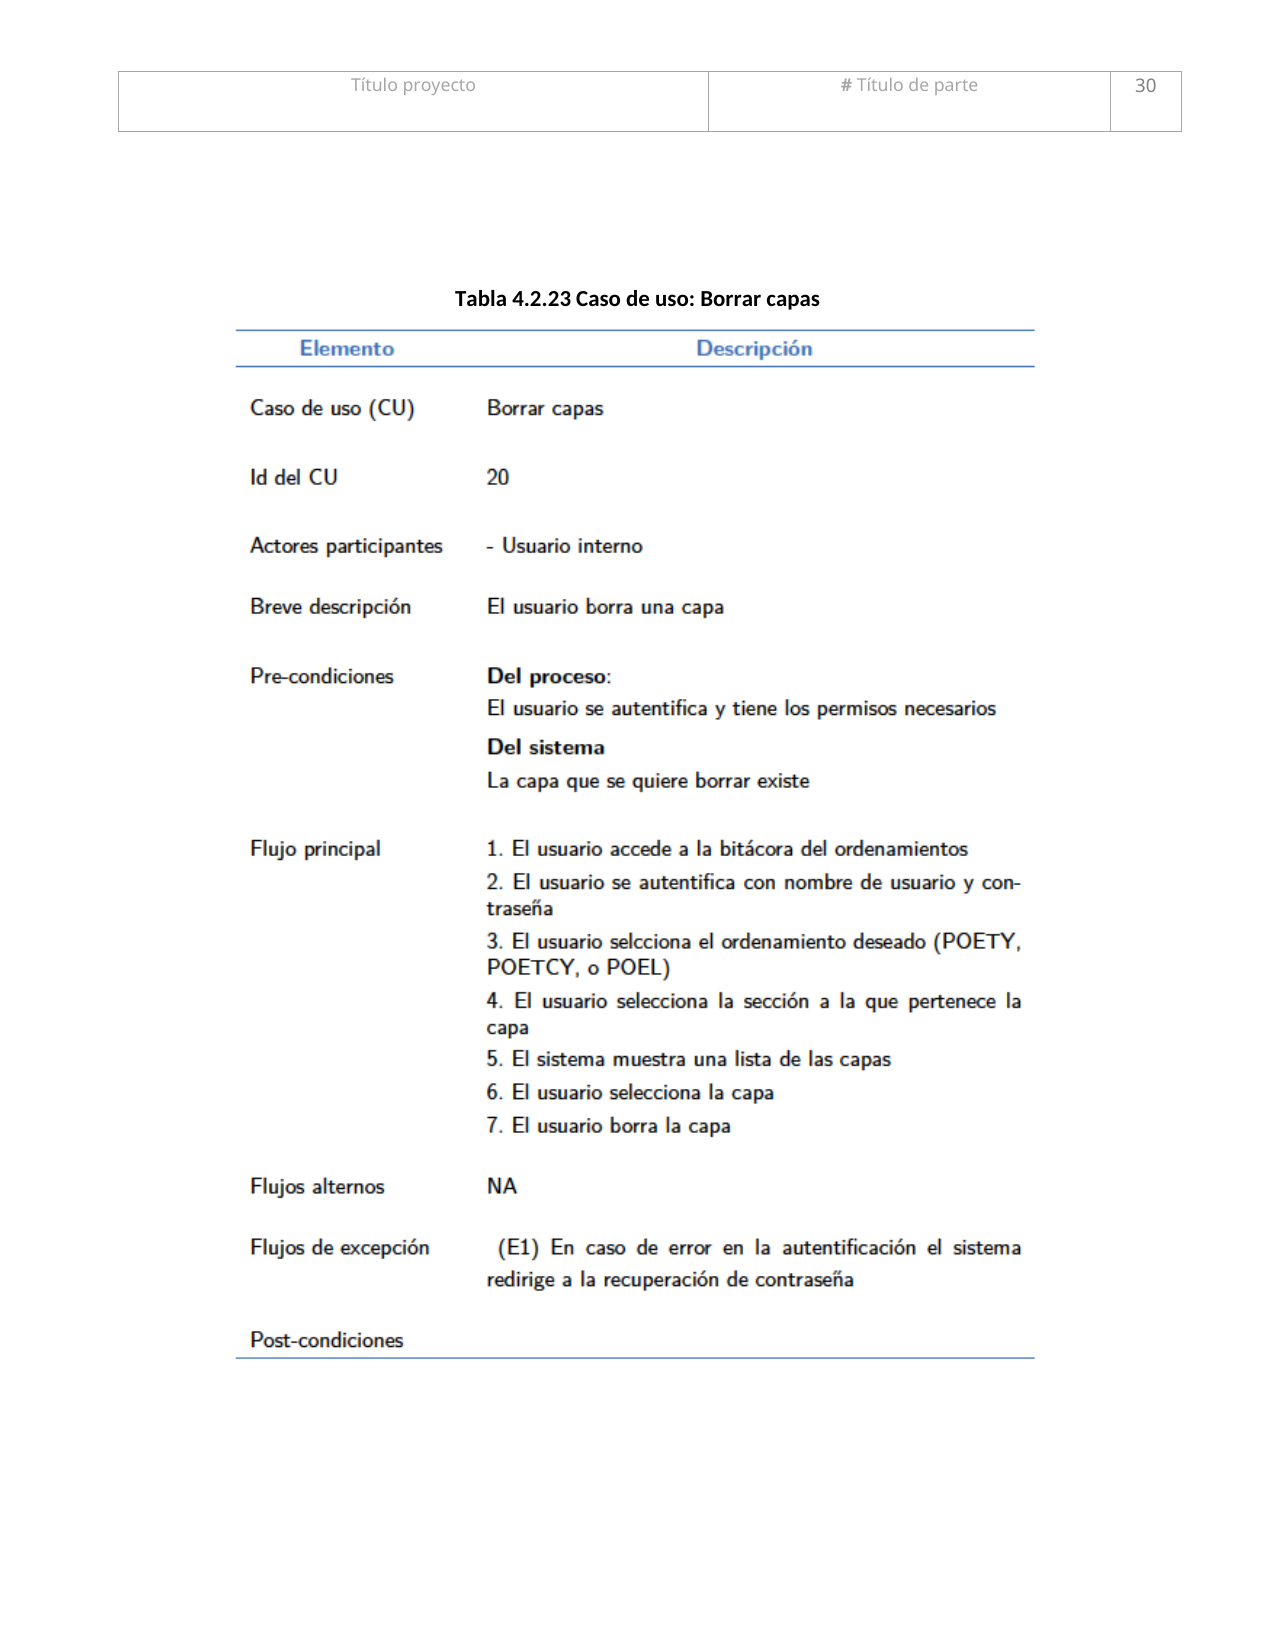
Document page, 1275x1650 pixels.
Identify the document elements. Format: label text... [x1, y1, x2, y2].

picture [223, 324, 1051, 1375]
table_header [106, 325, 1168, 1391]
